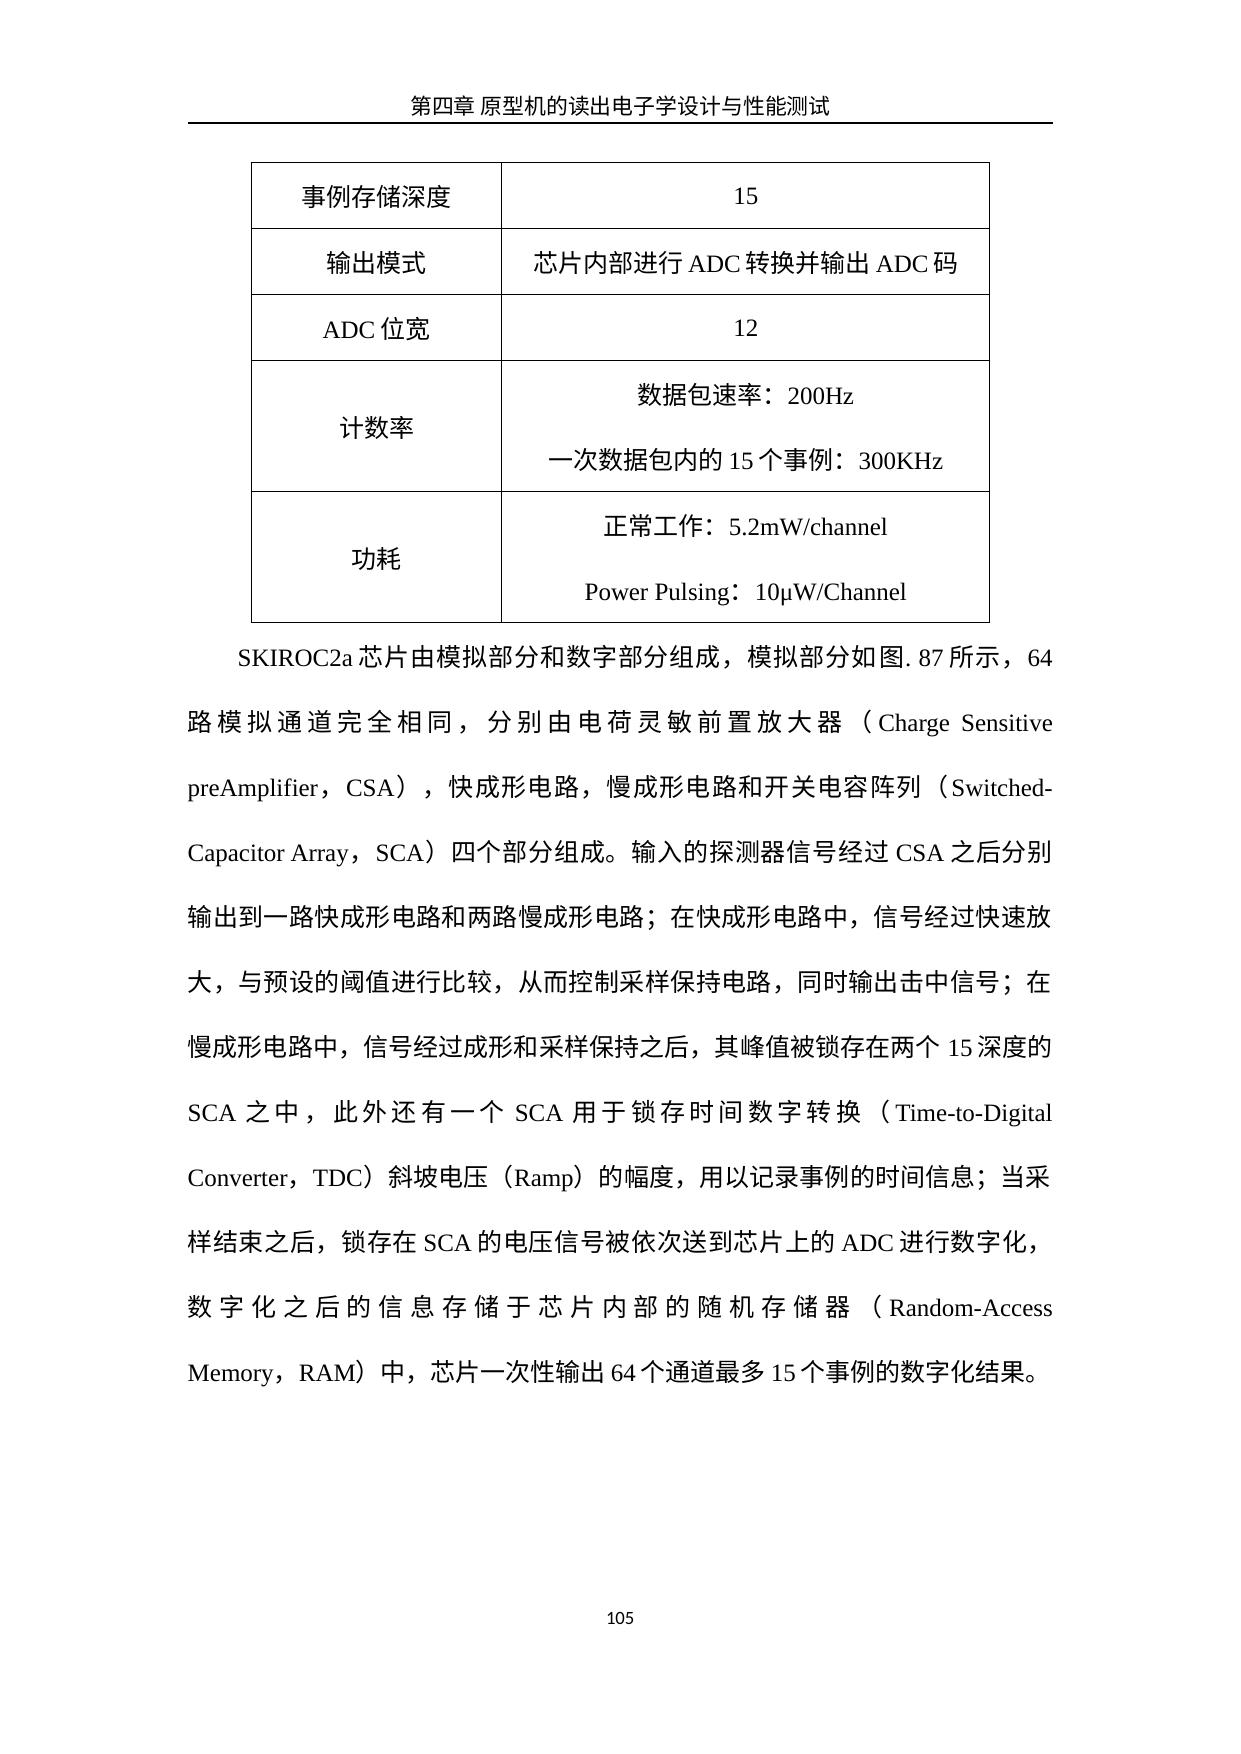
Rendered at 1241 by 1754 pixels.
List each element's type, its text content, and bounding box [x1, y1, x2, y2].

table_cell 正常工作：5.2mW/channel Power Pulsing：10μW/Channel [502, 492, 989, 622]
table_cell 数据包速率：200Hz 一次数据包内的15个事例：300KHz [502, 361, 989, 491]
table_cell 输出模式 [252, 229, 501, 294]
table_cell 功耗 [252, 492, 501, 622]
text SKIROC2a芯片由模拟部分和数字部分组成，模拟部分如图. 86所示，64路模拟通道完全相同，分别由电荷灵敏前置放大器（Charge Sensitive preAmplifier，CSA），快成形电路，慢成形电路和开关电容阵列（Switched-Capacitor Array，SCA）四个部分组成。输入的探测器信号经过CSA之后分别输出到一路快成形电路和两路慢成形电路；在快成形电路中，信号经过快速放大，与预设的阈值进行比较，从而控制采样保持电路，同时输出击中信号；在慢成形电路中，信号经过成形和采样保持之后，其峰值被锁存在两个15深度的SCA之中，此外还有一个SCA用于锁存时间数字转换（Time-to-Digital Converter，TDC）斜坡电压（Ramp）的幅度，用以记录事例的时间信息；当采样结束之后，锁存在SCA的电压信号被依次送到芯片上的ADC进行数字化，数字化之后的信息存储于芯片内部的随机存储器（Random-Access Memory，RAM）中，芯片一次性输出64个通道最多15个事例的数字化结果。 [187, 623, 1053, 1403]
table_cell 计数率 [252, 361, 501, 491]
table_cell 事例存储深度 [252, 163, 501, 228]
table_cell 12 [502, 295, 989, 360]
table_cell 芯片内部进行ADC转换并输出ADC码 [502, 229, 989, 294]
table_cell ADC位宽 [252, 295, 501, 360]
table_cell 15 [502, 163, 989, 228]
